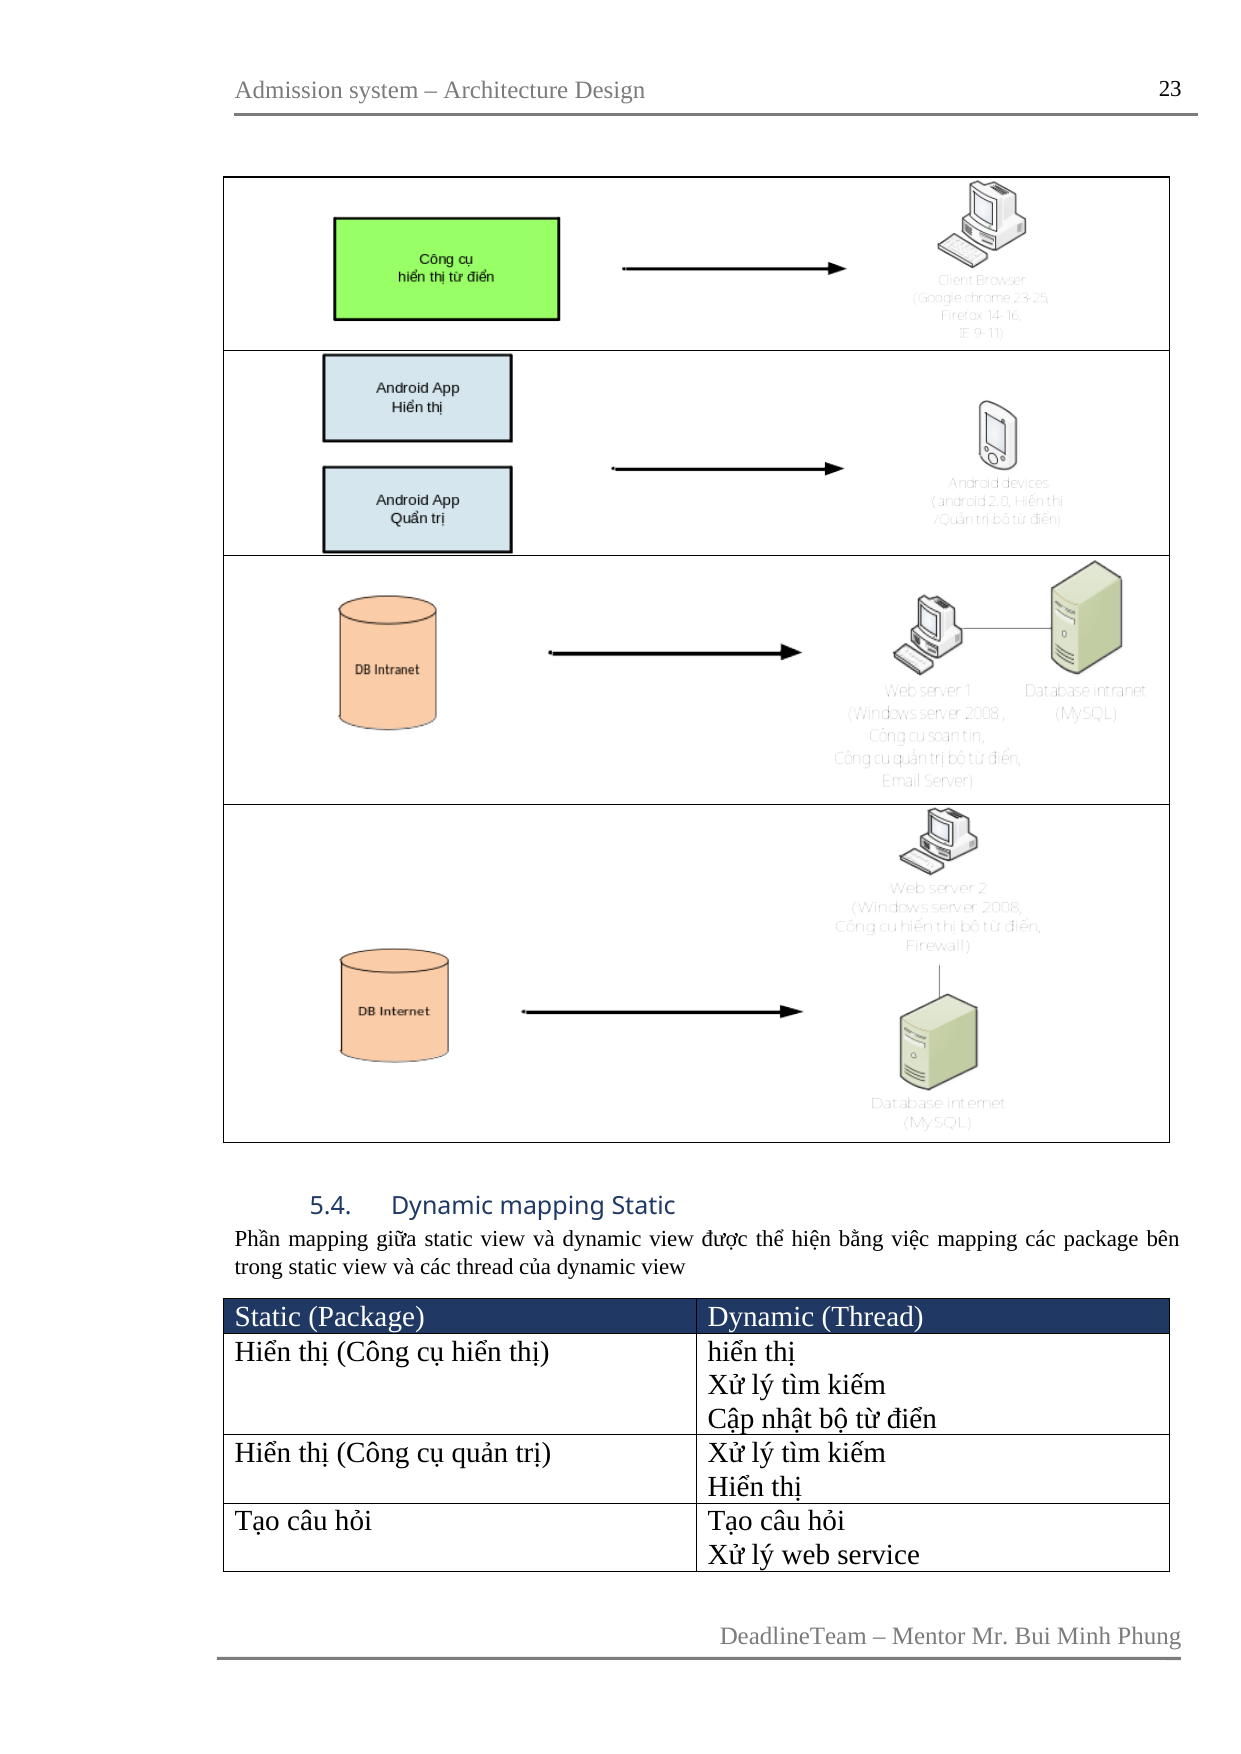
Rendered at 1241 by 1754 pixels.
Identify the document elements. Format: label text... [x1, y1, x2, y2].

table_cell [224, 556, 1169, 804]
table_header Static (Package) [224, 1299, 696, 1333]
table_cell Tạo câu hỏi Xử lý web service [697, 1504, 1169, 1571]
table_cell [224, 351, 1169, 555]
table_cell [224, 805, 1169, 1142]
subtitle Dynamic mapping Static [309, 1188, 1181, 1222]
table_cell hiển thị Xử lý tìm kiếm Cập nhật bộ từ điển [697, 1334, 1169, 1434]
table_header Dynamic (Thread) [697, 1299, 1169, 1333]
table_cell Hiển thị (Công cụ hiển thị) [224, 1334, 696, 1434]
table_cell Xử lý tìm kiếm Hiển thị [697, 1435, 1169, 1502]
table_cell [224, 178, 1169, 350]
table_cell Hiển thị (Công cụ quản trị) [224, 1435, 696, 1502]
table_cell Tạo câu hỏi [224, 1504, 696, 1571]
text Phần mapping giữa static view và dynamic view được thể hiện bằng việc mapping các package bên trong static view và các thread của dynamic view [234, 1224, 1181, 1279]
